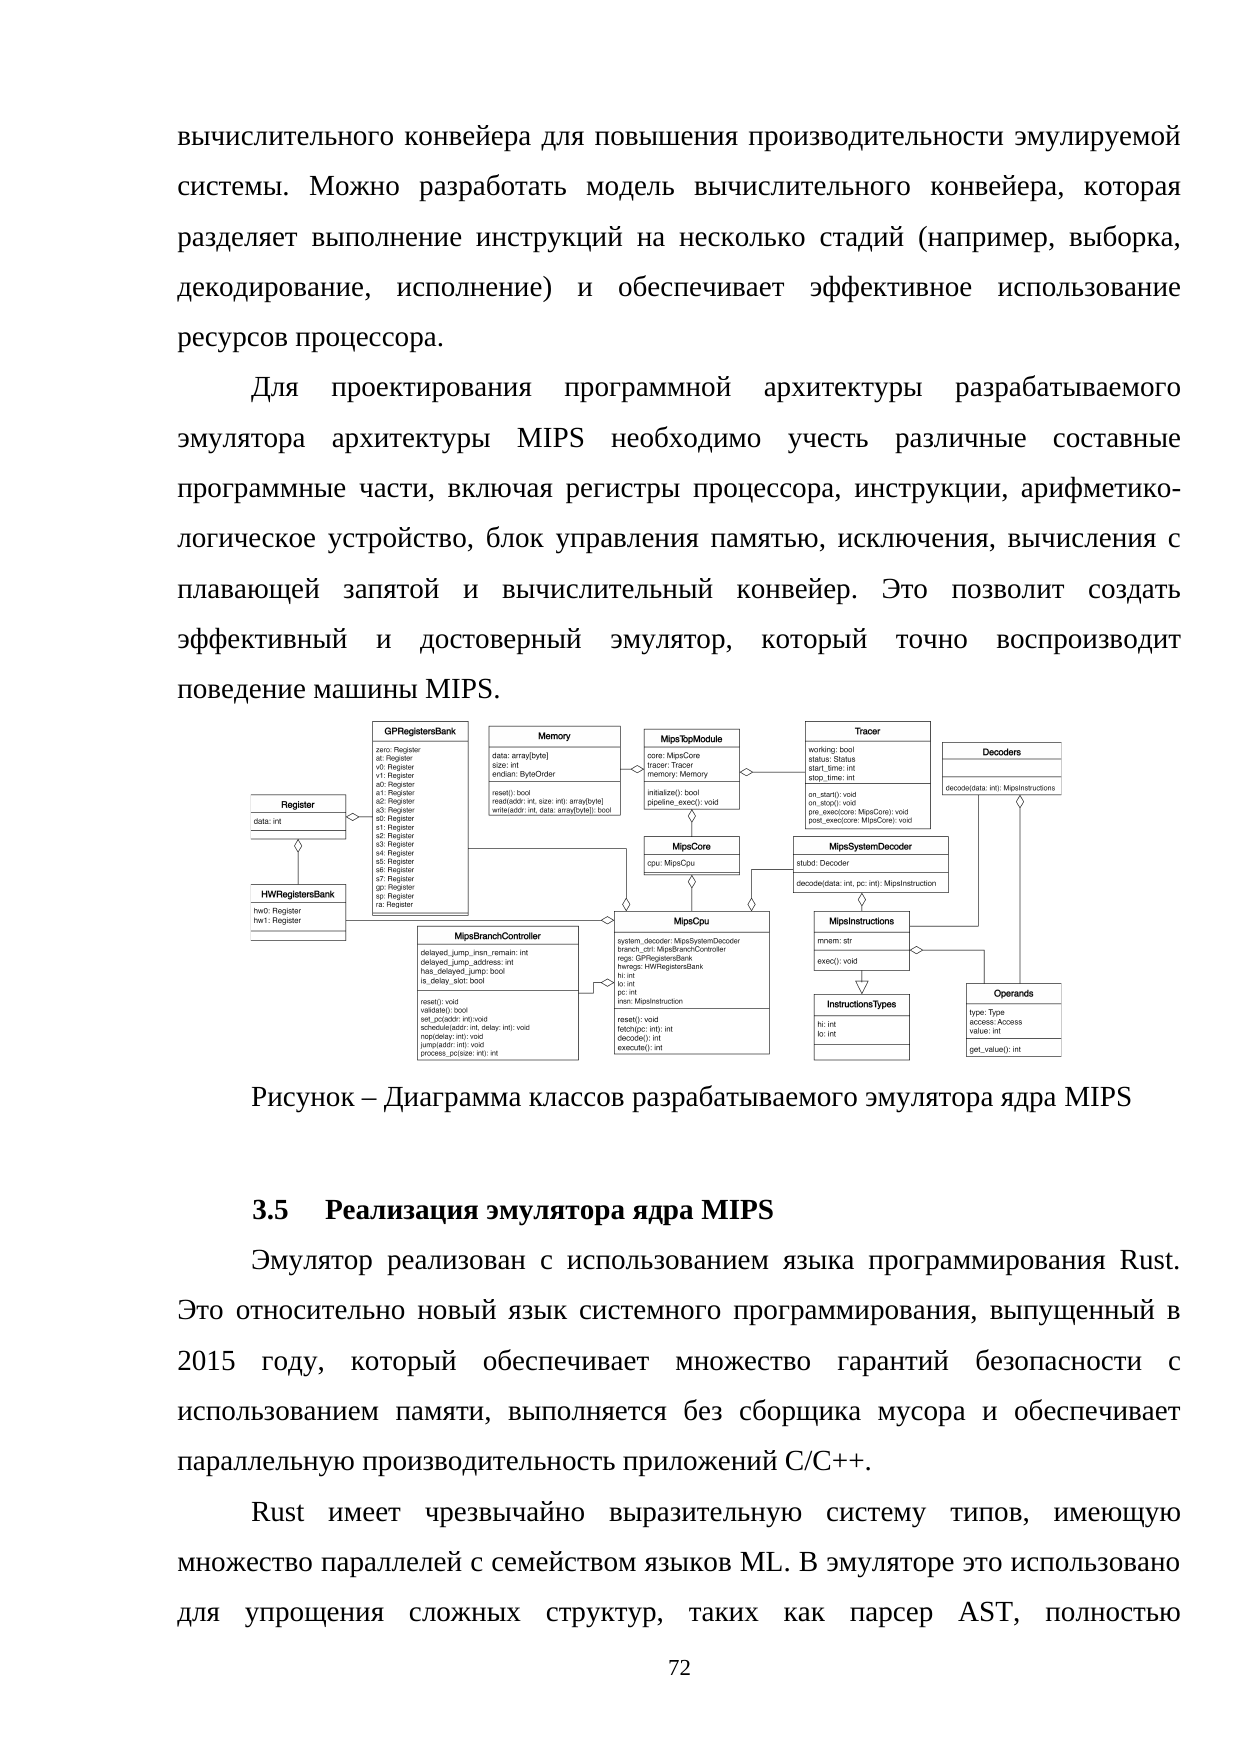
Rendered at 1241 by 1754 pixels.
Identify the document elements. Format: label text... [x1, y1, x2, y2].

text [177, 1494, 1182, 1628]
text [177, 118, 1182, 353]
text Рисунок – Диаграмма классов разрабатываемого эмулятора ядра MIPS [177, 1079, 1182, 1112]
picture [250, 721, 1062, 1062]
text Для проектирования программной архитектуры разрабатываемого эмулятора архитектуры MIPS необходимо учесть различные составные программные части, включая регистры процессора, инструкции, арифметико-логическое устройство, блок управления памятью, исключения, вычисления с плавающей запятой и вычислительный конвейер. Это позволит создать эффективный и достоверный эмулятор, который точно воспроизводит поведение машины MIPS. [177, 369, 1182, 705]
text Эмулятор реализован с использованием языка программирования Rust. Это относительно новый язык системного программирования, выпущенный в 2015 году, который обеспечивает множество гарантий безопасности с использованием памяти, выполняется без сборщика мусора и обеспечивает параллельную производительность приложений C/C++. [177, 1242, 1182, 1477]
subtitle Реализация эмулятора ядра MIPS [177, 1192, 1182, 1225]
